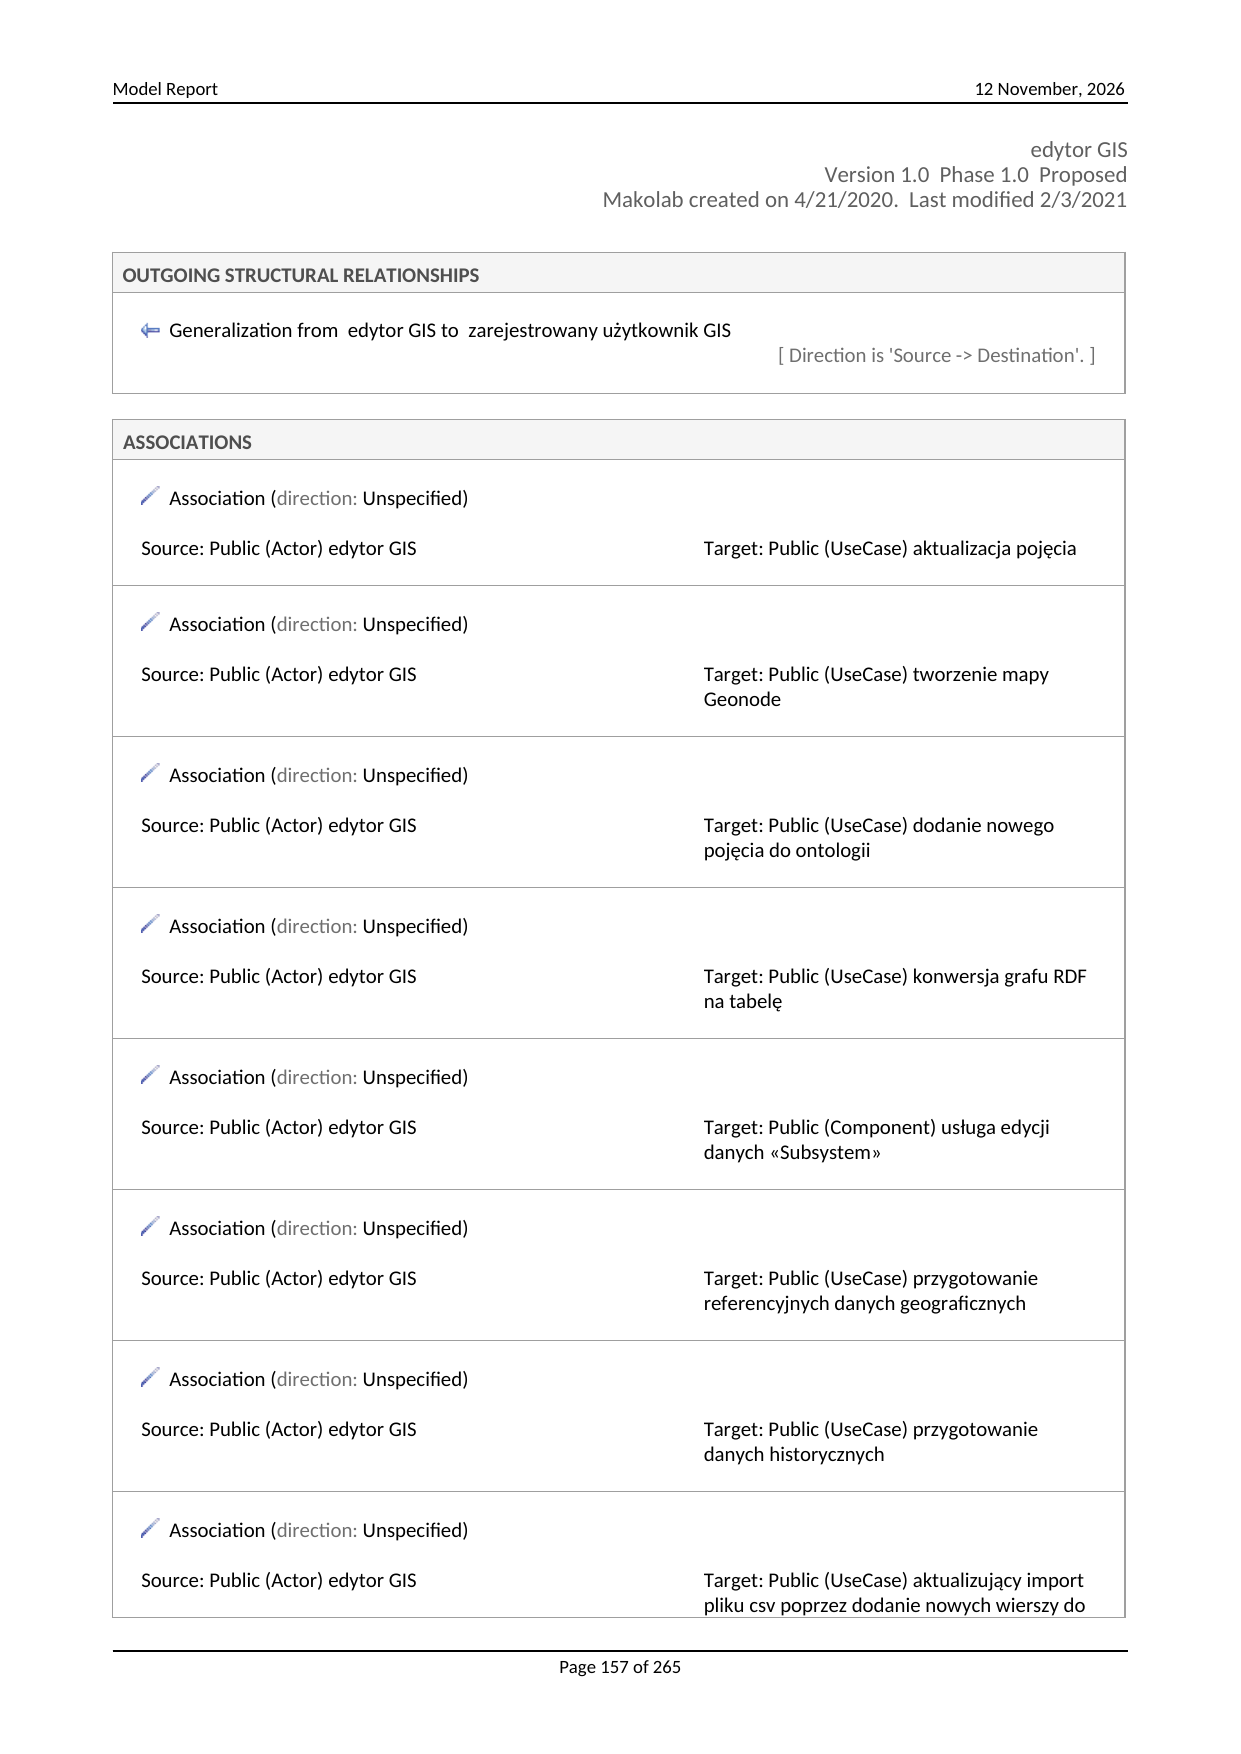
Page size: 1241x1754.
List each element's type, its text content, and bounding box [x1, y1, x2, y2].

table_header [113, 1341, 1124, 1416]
picture [141, 1367, 160, 1387]
text edytor GIS [112, 137, 1128, 162]
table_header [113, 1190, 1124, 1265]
picture [141, 486, 160, 505]
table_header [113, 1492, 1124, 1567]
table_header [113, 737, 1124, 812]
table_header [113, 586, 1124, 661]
picture [141, 612, 160, 631]
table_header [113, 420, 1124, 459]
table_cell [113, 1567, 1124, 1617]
picture [141, 1216, 160, 1236]
text Version 1.0 Phase 1.0 Proposed [112, 162, 1128, 187]
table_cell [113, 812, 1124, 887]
picture [141, 318, 160, 338]
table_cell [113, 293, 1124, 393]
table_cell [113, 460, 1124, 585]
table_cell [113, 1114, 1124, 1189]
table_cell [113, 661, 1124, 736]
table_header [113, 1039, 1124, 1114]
text Makolab created on 4/21/2020. Last modified 2/3/2021 [112, 187, 1128, 212]
picture [141, 1065, 160, 1084]
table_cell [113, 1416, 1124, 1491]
picture [141, 914, 160, 933]
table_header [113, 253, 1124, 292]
picture [141, 1518, 160, 1538]
picture [141, 763, 160, 782]
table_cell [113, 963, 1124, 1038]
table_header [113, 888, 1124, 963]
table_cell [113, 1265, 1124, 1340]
